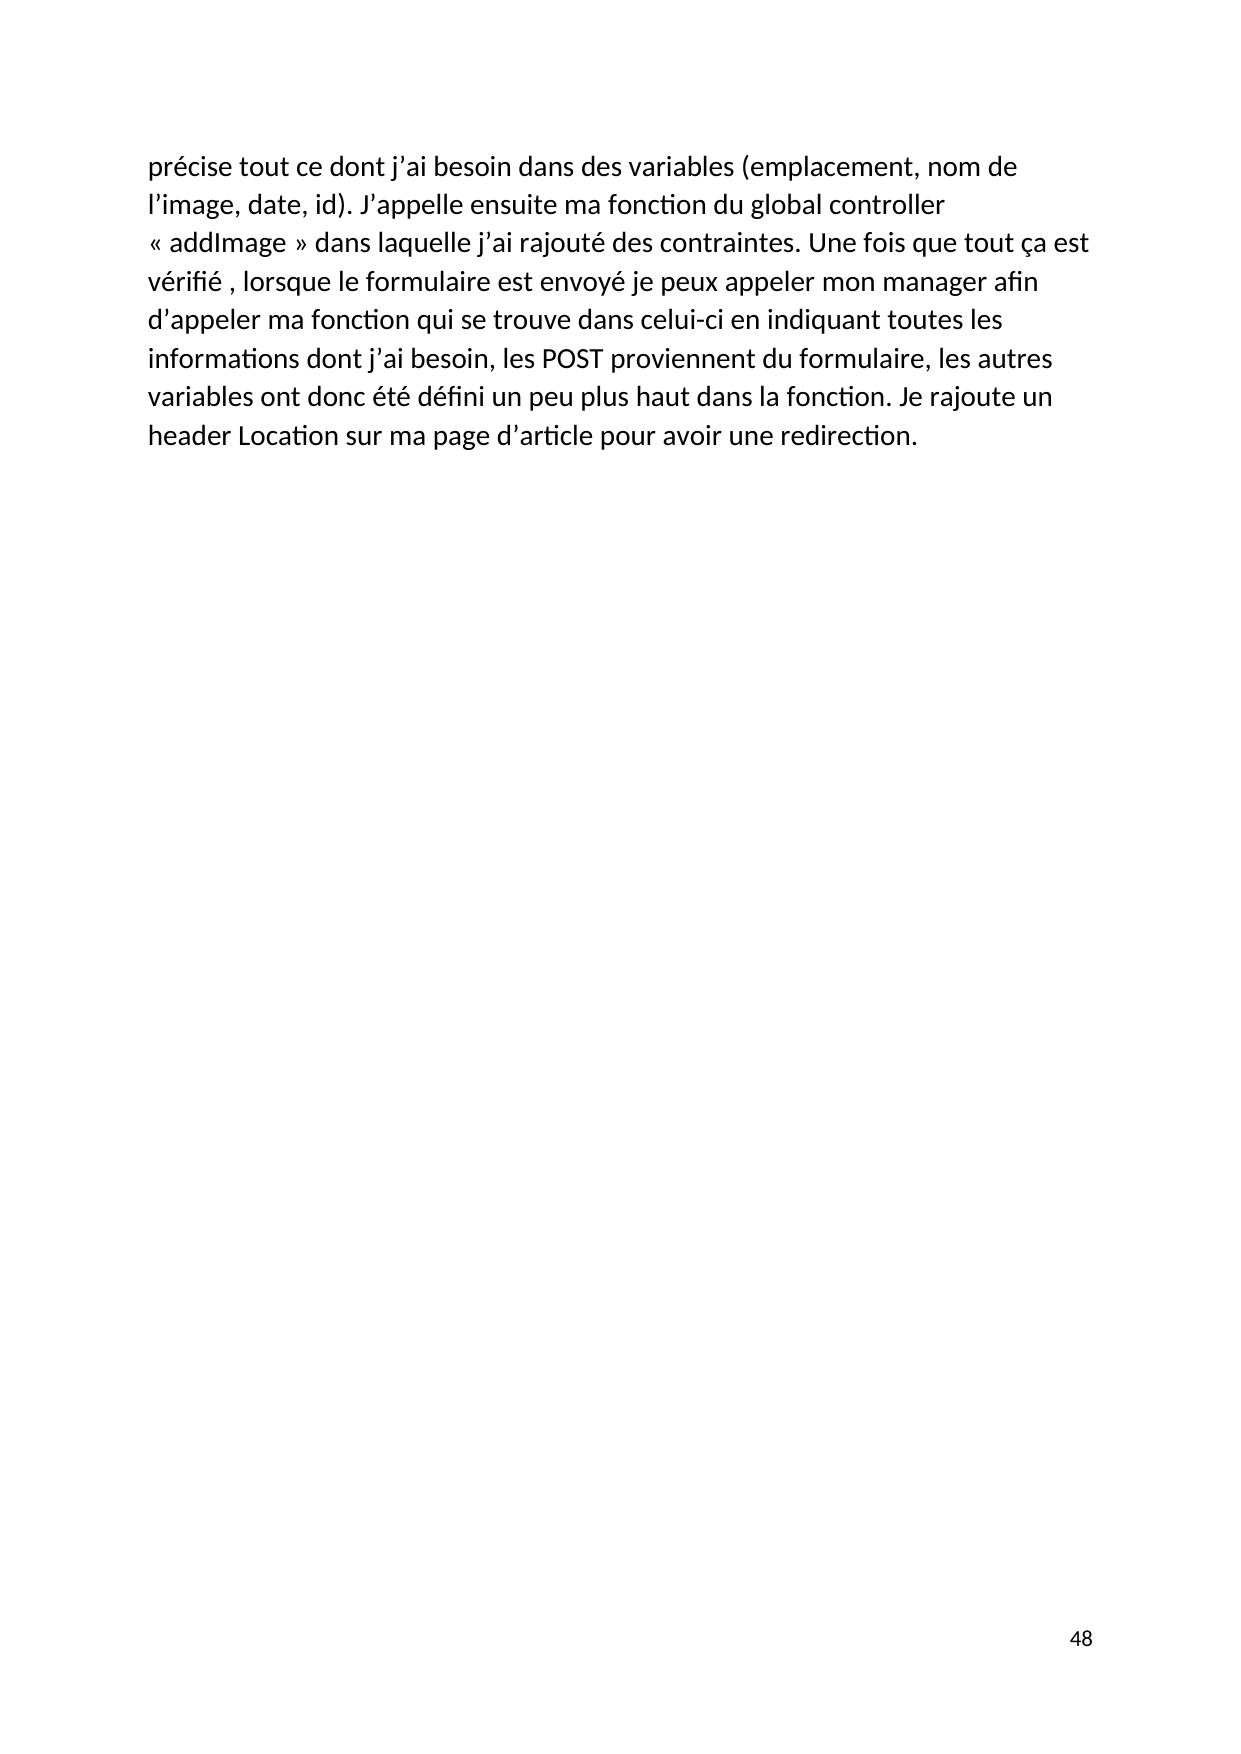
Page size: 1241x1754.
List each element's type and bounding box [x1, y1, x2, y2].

text [148, 148, 1093, 452]
